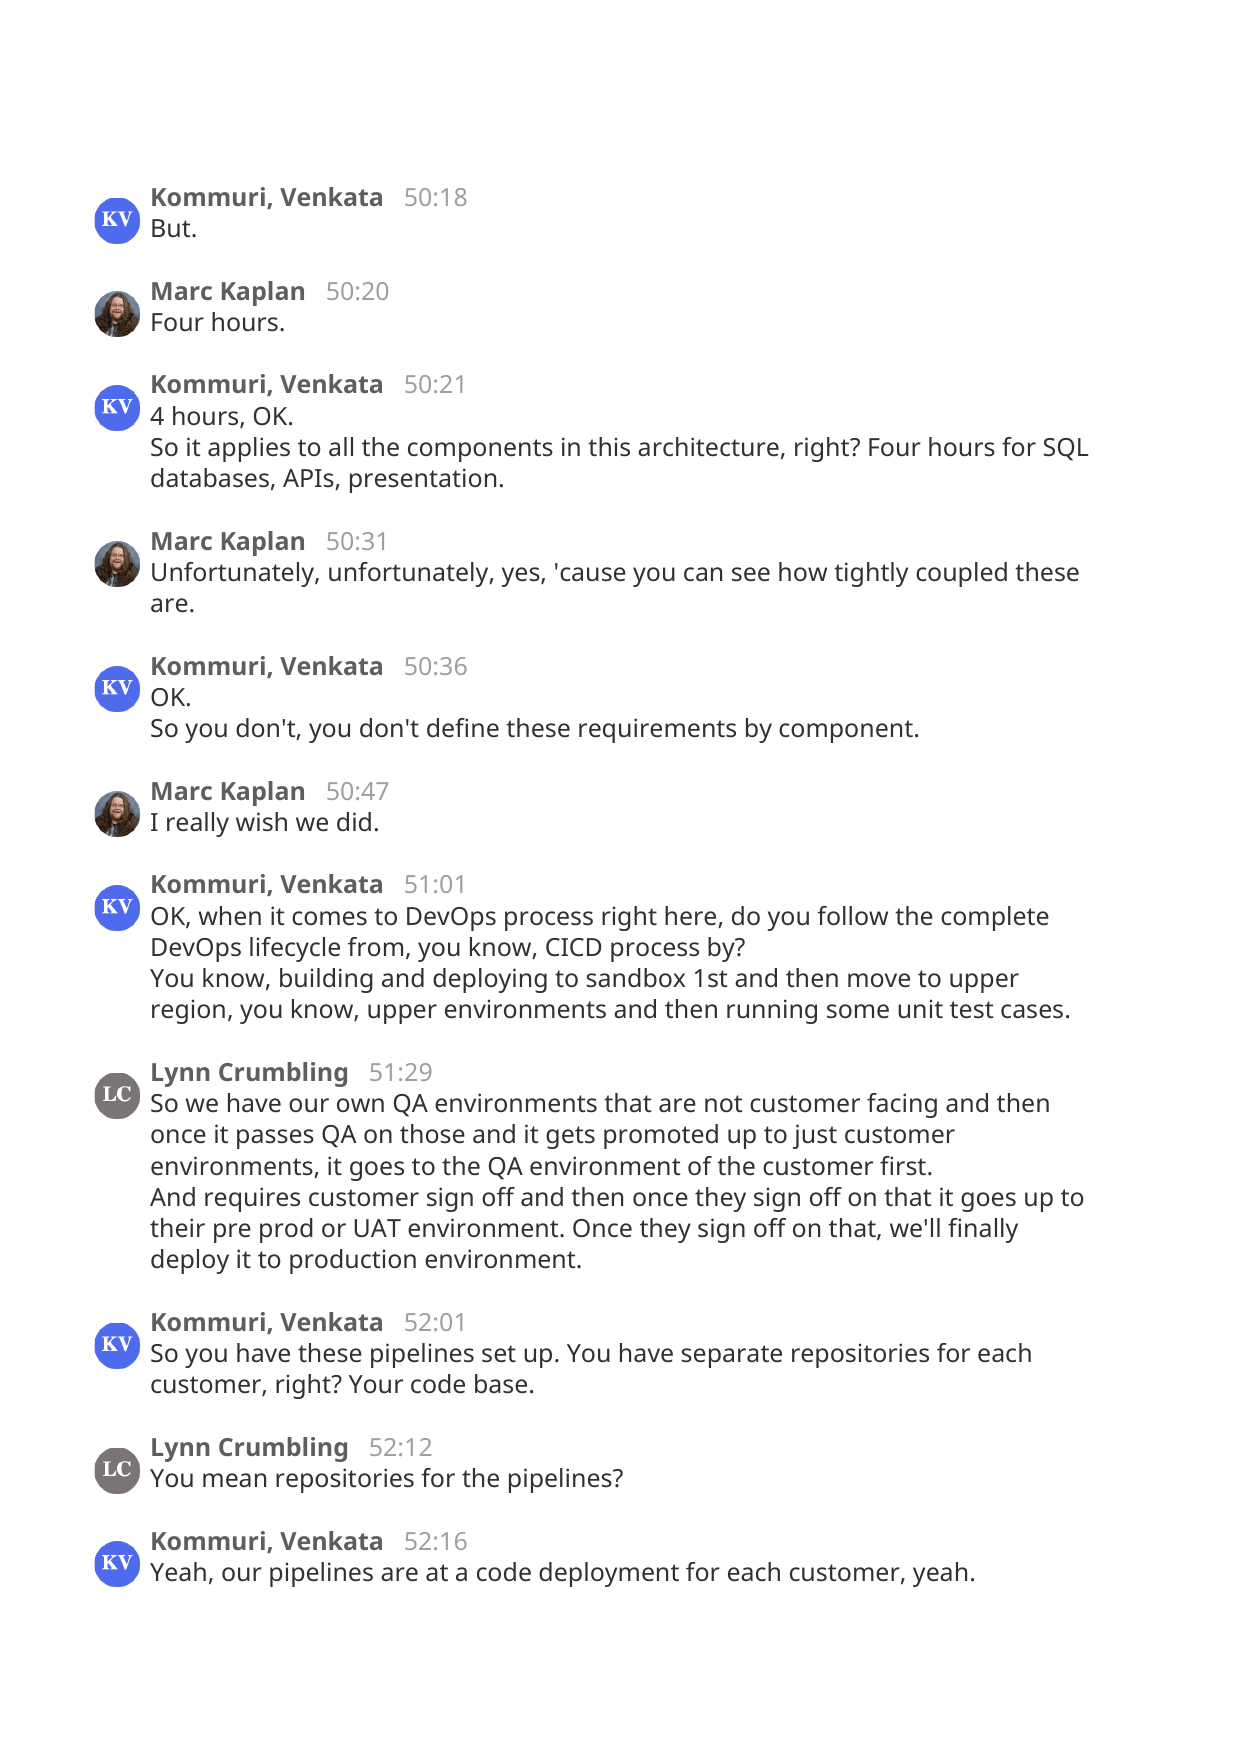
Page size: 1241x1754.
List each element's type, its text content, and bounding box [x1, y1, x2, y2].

picture [94, 385, 140, 431]
picture [94, 791, 140, 837]
picture [94, 1541, 140, 1587]
picture [94, 1323, 140, 1369]
picture [94, 885, 140, 931]
text Kommuri, Venkata 50:18 But. [150, 150, 1090, 244]
text Kommuri, Venkata 50:36 OK. So you don't, you don't define these requirements by component. [150, 619, 1090, 744]
text Marc Kaplan 50:31 Unfortunately, unfortunately, yes, 'cause you can see how tightly coupled these are. [150, 494, 1090, 619]
picture [94, 666, 140, 712]
text Lynn Crumbling 51:29 So we have our own QA environments that are not customer facing and then once it passes QA on those and it gets promoted up to just customer environments, it goes to the QA environment of the customer first. And requires customer sign off and then once they sign off on that it goes up to their pre prod or UAT environment. Once they sign off on that, we'll finally deploy it to production environment. [150, 1025, 1090, 1275]
text Marc Kaplan 50:20 Four hours. [150, 244, 1090, 337]
picture [94, 541, 140, 587]
text Kommuri, Venkata 52:01 So you have these pipelines set up. You have separate repositories for each customer, right? Your code base. [150, 1275, 1090, 1400]
text Kommuri, Venkata 51:01 OK, when it comes to DevOps process right here, do you follow the complete DevOps lifecycle from, you know, CICD process by? You know, building and deploying to sandbox 1st and then move to upper region, you know, upper environments and then running some unit test cases. [150, 837, 1090, 1025]
picture [94, 198, 140, 244]
picture [94, 1073, 140, 1119]
text Kommuri, Venkata 52:16 Yeah, our pipelines are at a code deployment for each customer, yeah. [150, 1494, 1090, 1587]
picture [94, 291, 140, 337]
text Marc Kaplan 50:47 I really wish we did. [150, 744, 1090, 837]
text Kommuri, Venkata 50:21 4 hours, OK. So it applies to all the components in this architecture, right? Four hours for SQL databases, APIs, presentation. [150, 337, 1090, 494]
picture [94, 1448, 140, 1494]
text Lynn Crumbling 52:12 You mean repositories for the pipelines? [150, 1400, 1090, 1494]
